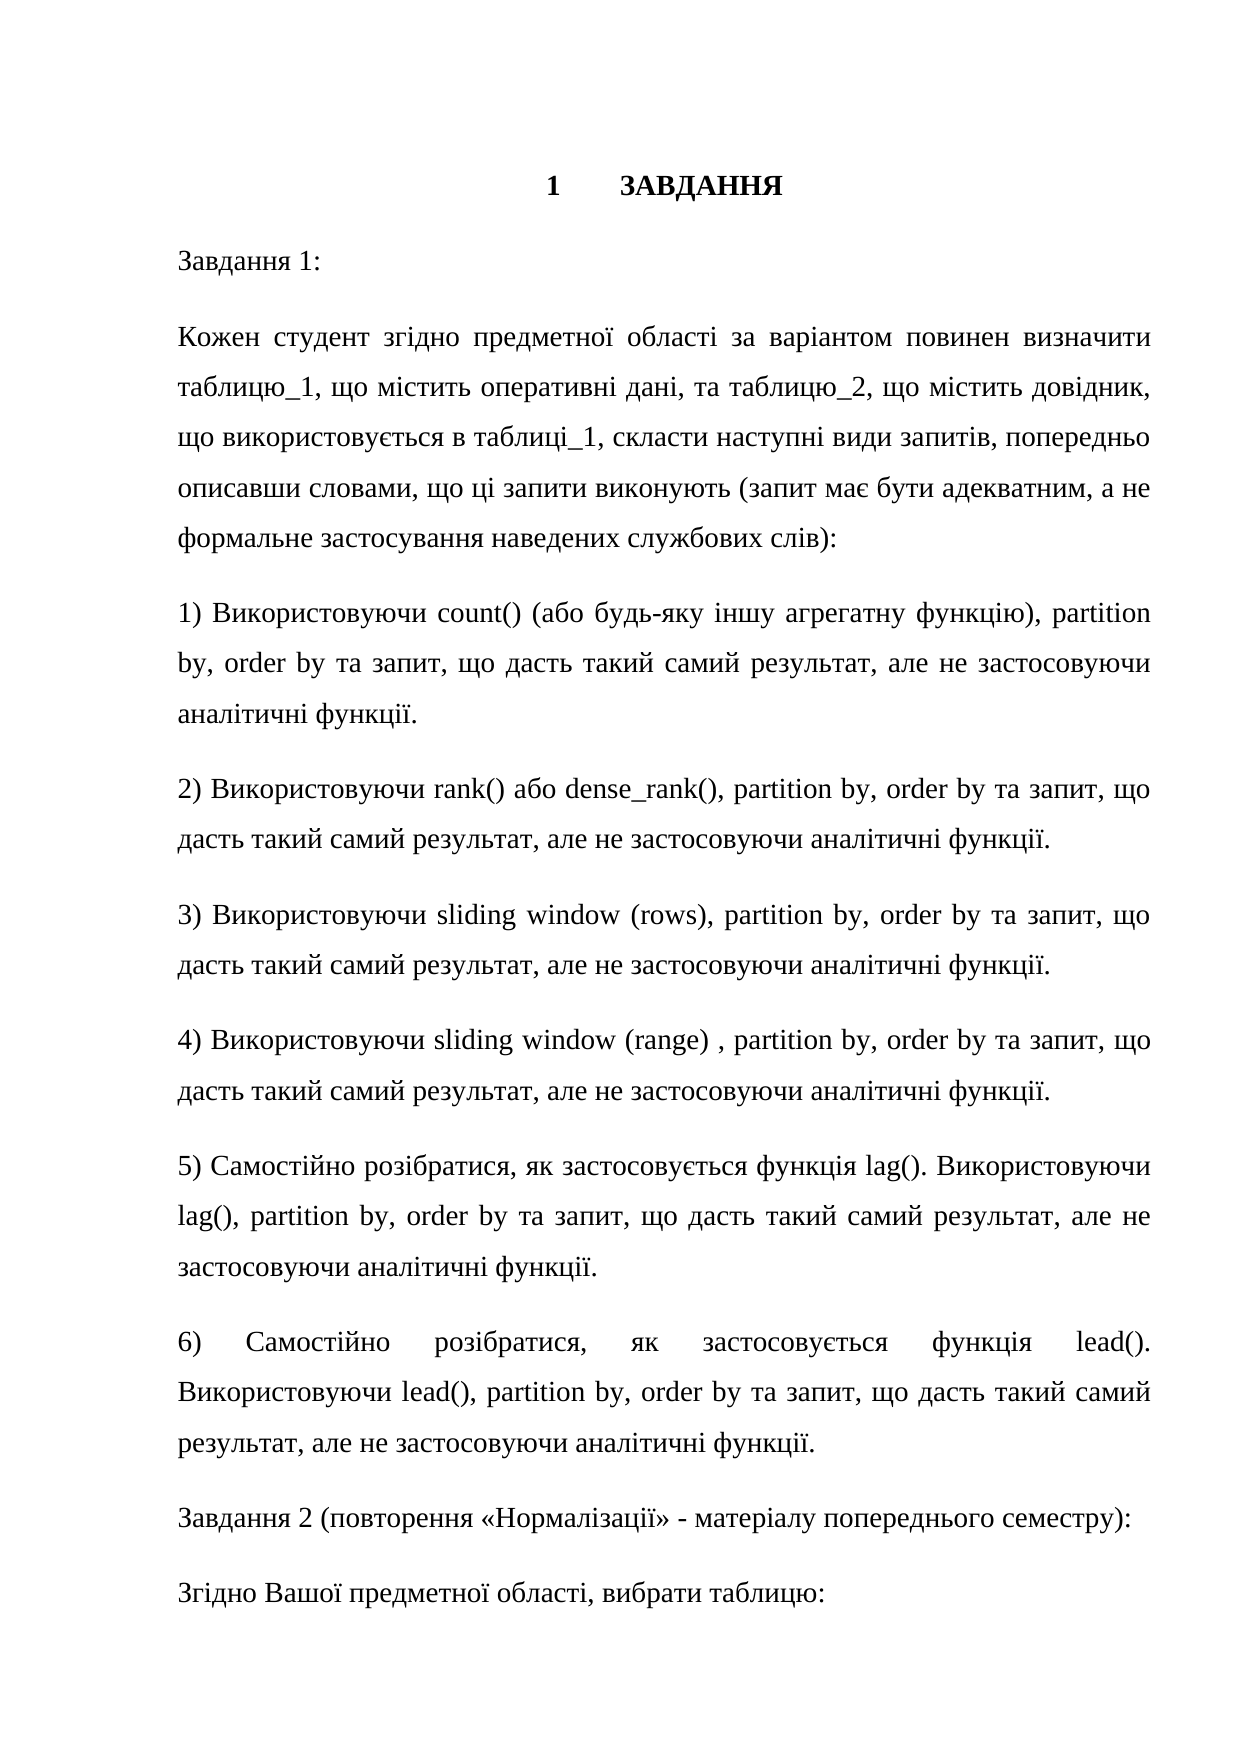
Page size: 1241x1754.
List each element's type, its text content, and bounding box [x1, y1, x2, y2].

text Завдання 2 (повторення «Нормалізації» - матеріалу попереднього семестру): [177, 1500, 1152, 1533]
text Згідно Вашої предметної області, вибрати таблицю: [177, 1575, 1152, 1609]
text 2) Використовуючи rank() або dense_rank(), partition by, order by та запит, що дасть такий самий результат, але не застосовуючи аналітичні функції. [177, 771, 1152, 855]
text 3) Використовуючи sliding window (rows), partition by, order by та запит, що дасть такий самий результат, але не застосовуючи аналітичні функції. [177, 897, 1152, 981]
text 4) Використовуючи sliding window (range) , partition by, order by та запит, що дасть такий самий результат, але не застосовуючи аналітичні функції. [177, 1022, 1152, 1106]
text 5) Самостійно розібратися, як застосовується функція lag(). Використовуючи lag(), partition by, order by та запит, що дасть такий самий результат, але не застосовуючи аналітичні функції. [177, 1148, 1152, 1282]
text Кожен студент згідно предметної області за варіантом повинен визначити таблицю_1, що містить оперативні дані, та таблицю_2, що містить довідник, що використовується в таблиці_1, скласти наступні види запитів, попередньо описавши словами, що ці запити виконують (запит має бути адекватним, а не формальне застосування наведених службових слів): [177, 319, 1152, 553]
subtitle Завдання [177, 168, 1152, 202]
text 6) Самостійно розібратися, як застосовується функція lead(). Використовуючи lead(), partition by, order by та запит, що дасть такий самий результат, але не застосовуючи аналітичні функції. [177, 1324, 1152, 1458]
text Завдання 1: [177, 243, 1152, 277]
text 1) Використовуючи count() (або будь-яку іншу агрегатну функцію), partition by, order by та запит, що дасть такий самий результат, але не застосовуючи аналітичні функції. [177, 595, 1152, 729]
